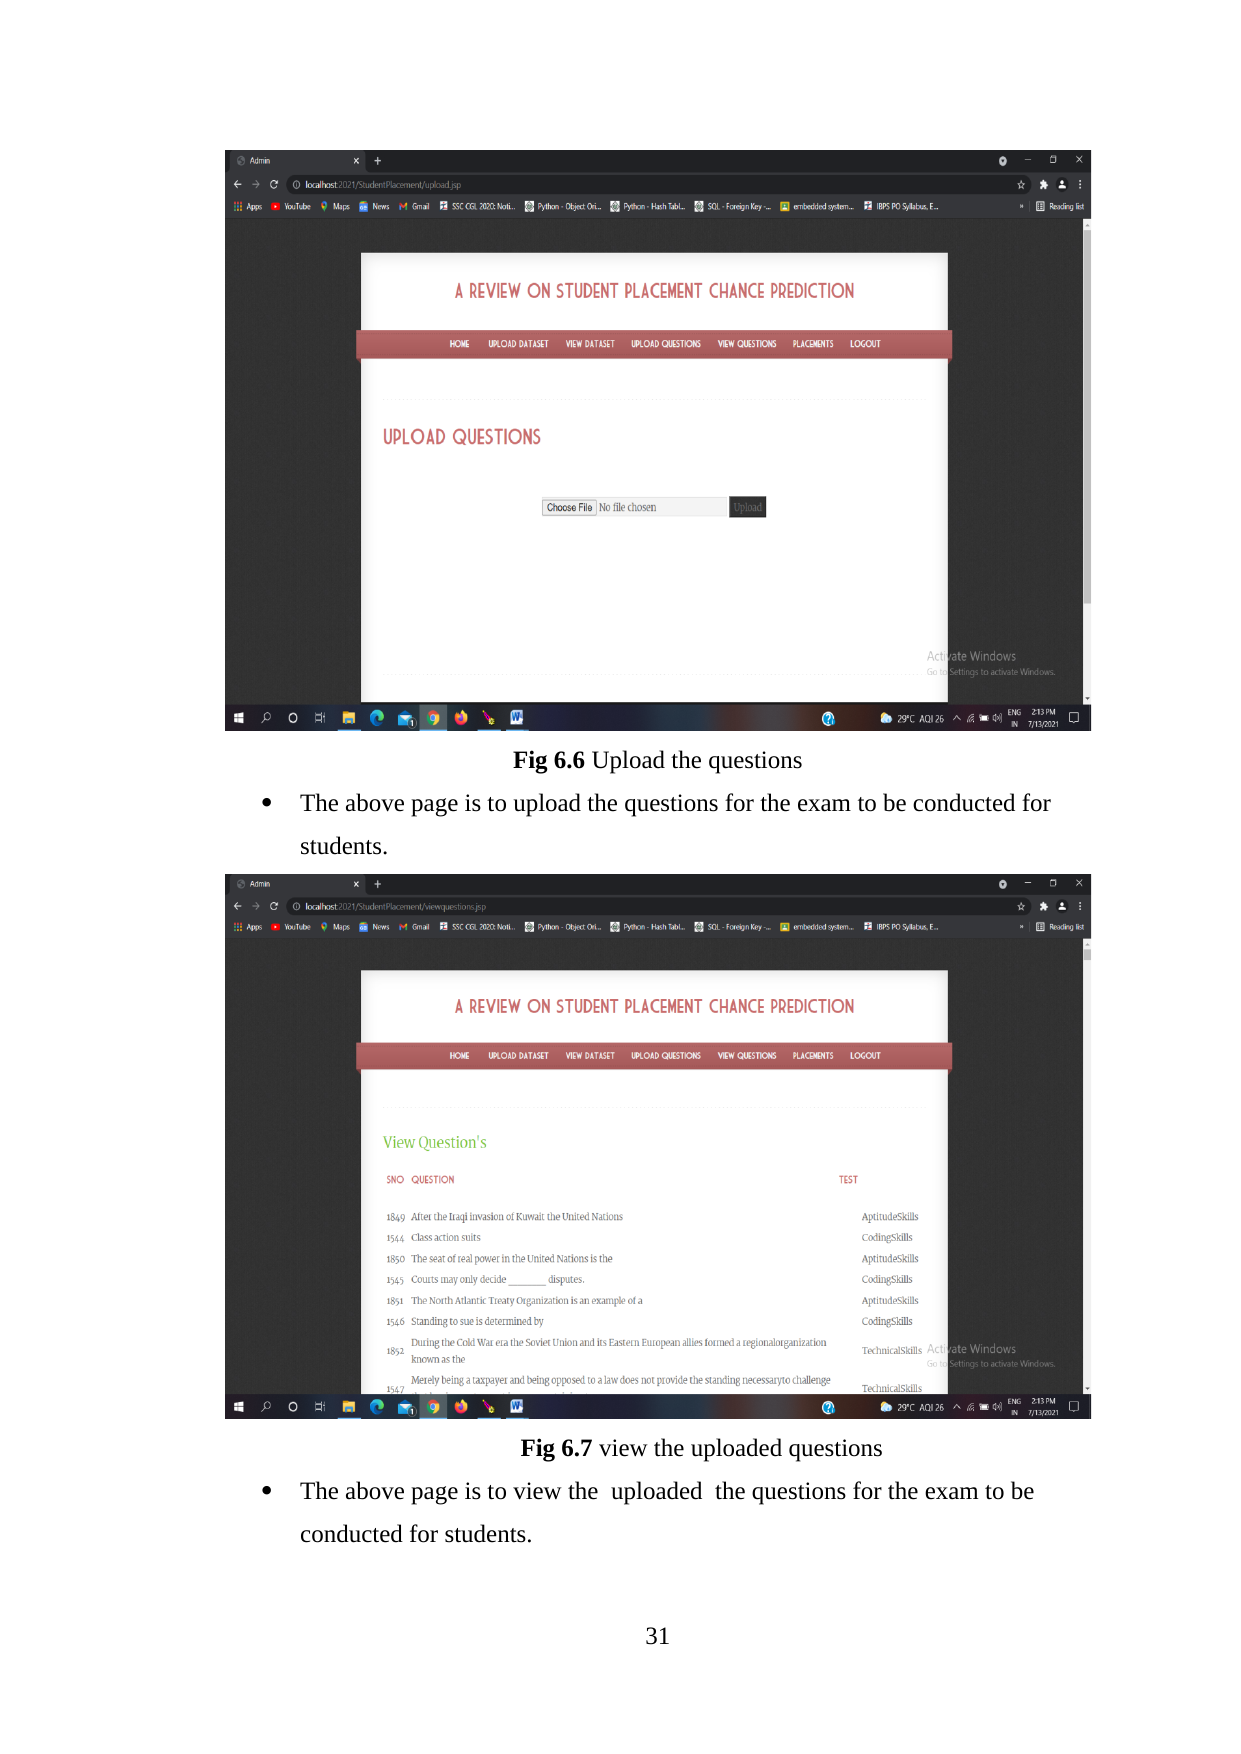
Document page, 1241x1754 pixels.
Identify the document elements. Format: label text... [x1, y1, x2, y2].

list The above page is to view the uploaded the questions for the exam to be conducted for students. [262, 1476, 1090, 1548]
picture [225, 150, 1092, 731]
list The above page is to upload the questions for the exam to be conducted for students. [262, 788, 1090, 860]
text Fig 6.6 Upload the questions [225, 745, 1090, 773]
text Fig 6.7 view the uploaded questions [300, 1433, 1097, 1462]
picture [225, 874, 1092, 1419]
